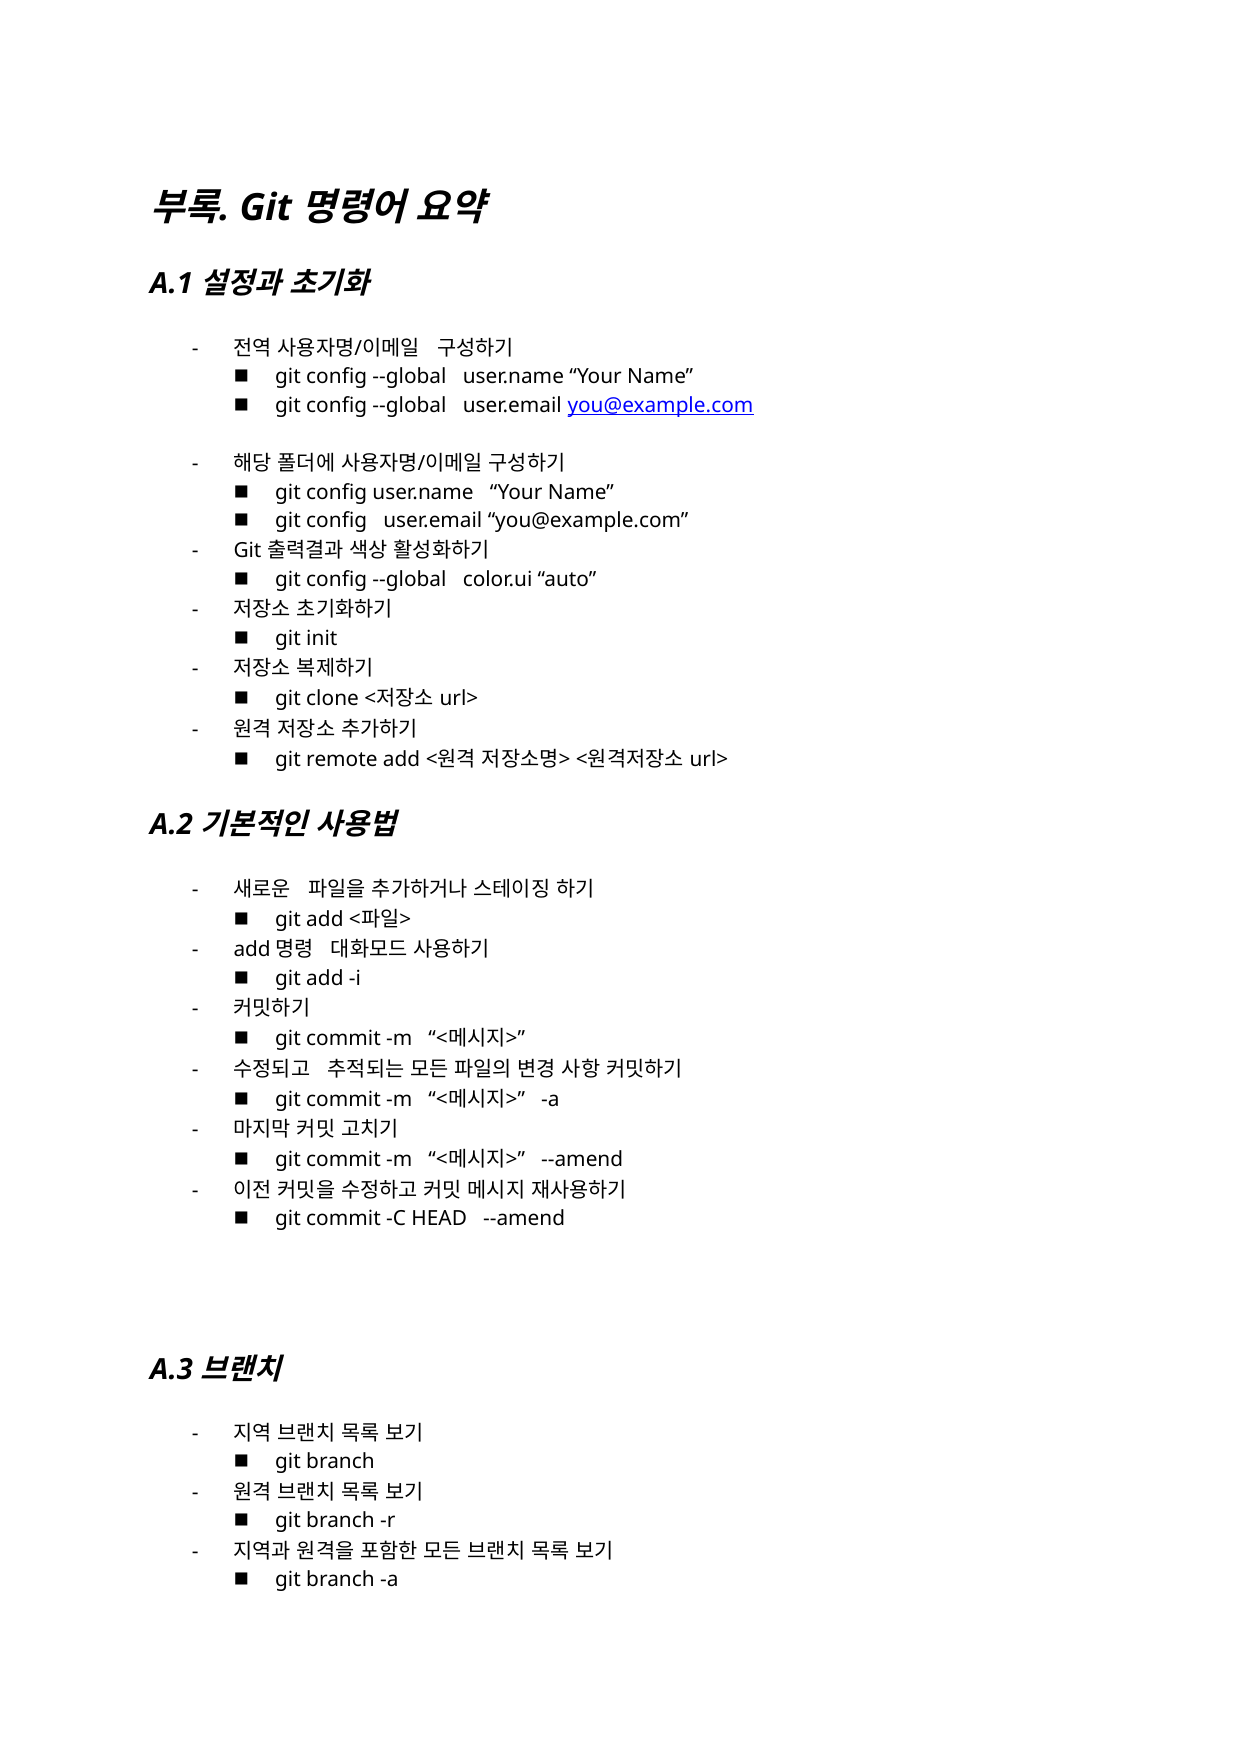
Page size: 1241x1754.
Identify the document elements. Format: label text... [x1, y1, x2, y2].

list 커밋하기 [192, 991, 1090, 1021]
list git branch -a [233, 1564, 1090, 1593]
list 원격 브랜치 목록 보기 [192, 1475, 1090, 1505]
list git add -i [233, 963, 1090, 991]
list 마지막 커밋 고치기 [192, 1112, 1090, 1143]
list git remote add <원격 저장소명> <원격저장소 url> [233, 742, 1090, 772]
subtitle A.1 설정과 초기화 [150, 260, 1090, 302]
list git branch [233, 1447, 1090, 1475]
list 새로운 파일을 추가하거나 스테이징 하기 [192, 872, 1090, 902]
list git config --global color.ui “auto” [233, 564, 1090, 592]
list git clone <저장소 url> [233, 682, 1090, 712]
list git commit -m “<메시지>” [233, 1021, 1090, 1052]
list git commit -m “<메시지>” --amend [233, 1143, 1090, 1173]
list 원격 저장소 추가하기 [192, 712, 1090, 742]
list Git 출력결과 색상 활성화하기 [150, 534, 1090, 564]
list git config user.name “Your Name” [233, 477, 1090, 505]
list git init [233, 623, 1090, 651]
list git commit -C HEAD --amend [233, 1203, 1090, 1232]
subtitle A.3 브랜치 [150, 1346, 1090, 1388]
subtitle A.2 기본적인 사용법 [150, 801, 1090, 843]
list git config user.email “you@example.com” [233, 505, 1090, 534]
list 저장소 초기화하기 [192, 592, 1090, 623]
list 수정되고 추적되는 모든 파일의 변경 사항 커밋하기 [192, 1052, 1090, 1082]
subtitle 부록. Git 명령어 요약 [150, 177, 1090, 232]
list git add <파일> [233, 902, 1090, 932]
list 지역과 원격을 포함한 모든 브랜치 목록 보기 [192, 1534, 1090, 1564]
list 이전 커밋을 수정하고 커밋 메시지 재사용하기 [192, 1173, 1090, 1203]
list 해당 폴더에 사용자명/이메일 구성하기 [150, 447, 1090, 477]
list 전역 사용자명/이메일 구성하기 [150, 331, 1090, 361]
list git branch -r [233, 1505, 1090, 1534]
list add명령 대화모드 사용하기 [192, 932, 1090, 963]
list git commit -m “<메시지>” -a [233, 1082, 1090, 1112]
list 저장소 복제하기 [192, 651, 1090, 682]
list 지역 브랜치 목록 보기 [192, 1416, 1090, 1447]
list git config --global user.name “Your Name” [233, 361, 1090, 390]
list git config --global user.email you@example.com [233, 390, 1090, 418]
